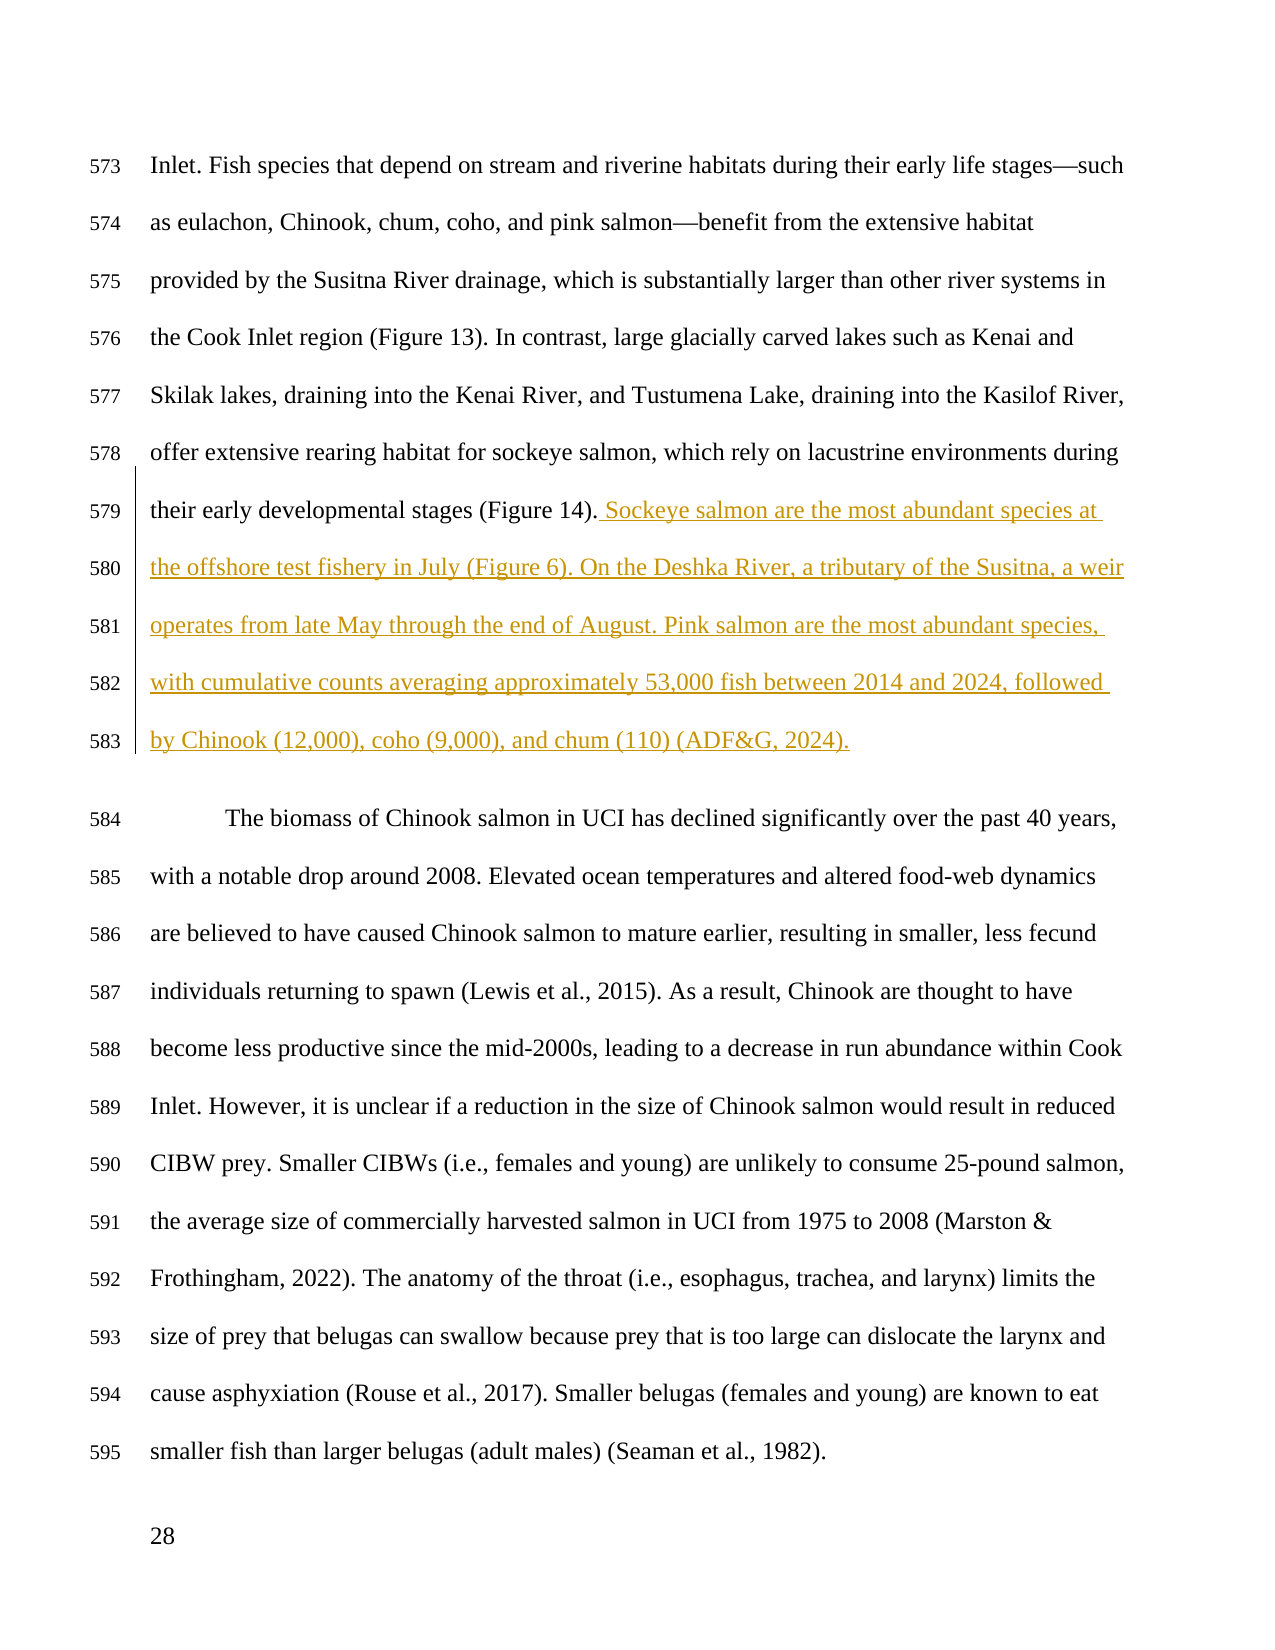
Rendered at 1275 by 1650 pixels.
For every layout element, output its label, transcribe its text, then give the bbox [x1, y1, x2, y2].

text The biomass of Chinook salmon in UCI has declined significantly over the past 40 years, with a notable drop around 2008. Elevated ocean temperatures and altered food-web dynamics are believed to have caused Chinook salmon to mature earlier, resulting in smaller, less fecund individuals returning to spawn (Lewis et al., 2015). As a result, Chinook are thought to have become less productive since the mid-2000s, leading to a decrease in run abundance within Cook Inlet. However, it is unclear if a reduction in the size of Chinook salmon would result in reduced CIBW prey. Smaller CIBWs (i.e., females and young) are unlikely to consume 25-pound salmon, the average size of commercially harvested salmon in UCI from 1975 to 2008 (Marston & Frothingham, 2022). The anatomy of the throat (i.e., esophagus, trachea, and larynx) limits the size of prey that belugas can swallow because prey that is too large can dislocate the larynx and cause asphyxiation (Rouse et al., 2017). Smaller belugas (females and young) are known to eat smaller fish than larger belugas (adult males) (Seaman et al., 1982). [150, 803, 1125, 1464]
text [150, 150, 1125, 754]
